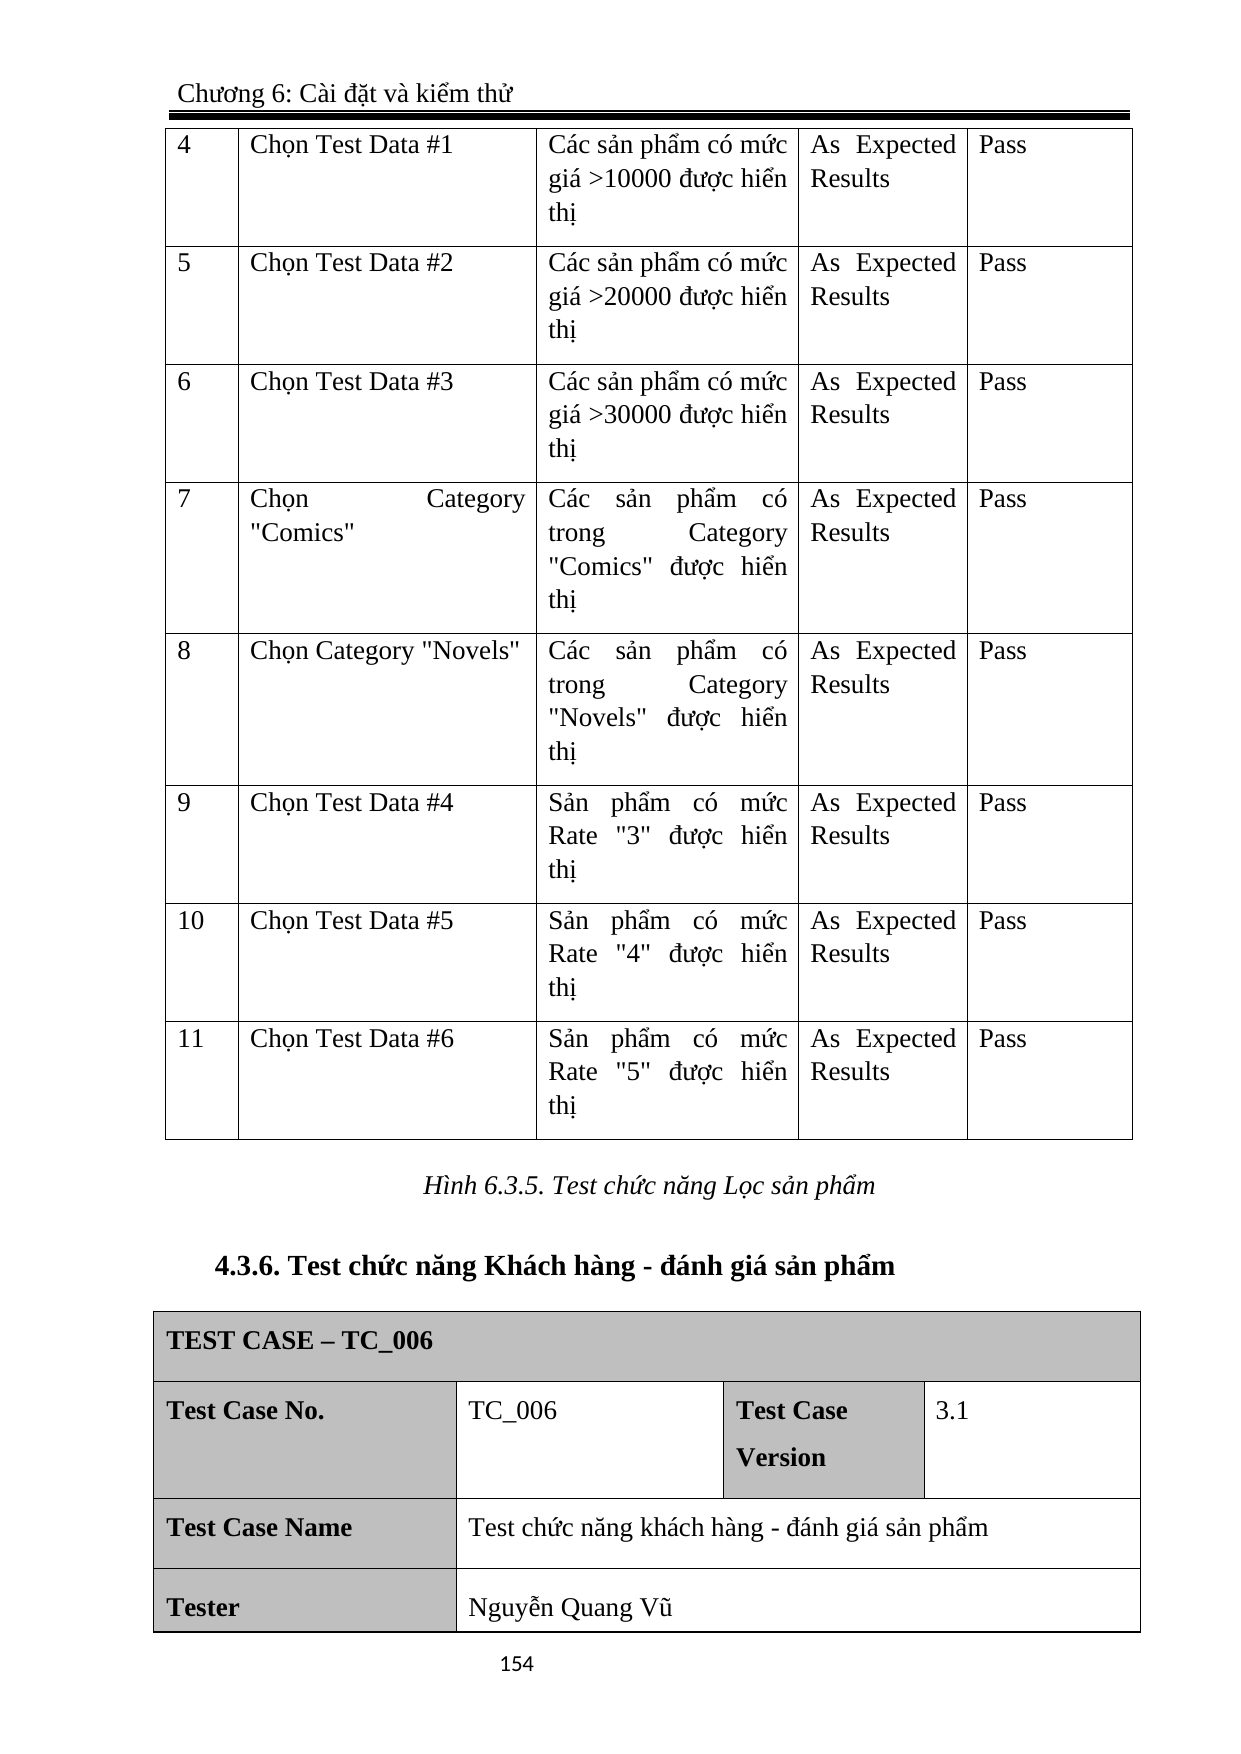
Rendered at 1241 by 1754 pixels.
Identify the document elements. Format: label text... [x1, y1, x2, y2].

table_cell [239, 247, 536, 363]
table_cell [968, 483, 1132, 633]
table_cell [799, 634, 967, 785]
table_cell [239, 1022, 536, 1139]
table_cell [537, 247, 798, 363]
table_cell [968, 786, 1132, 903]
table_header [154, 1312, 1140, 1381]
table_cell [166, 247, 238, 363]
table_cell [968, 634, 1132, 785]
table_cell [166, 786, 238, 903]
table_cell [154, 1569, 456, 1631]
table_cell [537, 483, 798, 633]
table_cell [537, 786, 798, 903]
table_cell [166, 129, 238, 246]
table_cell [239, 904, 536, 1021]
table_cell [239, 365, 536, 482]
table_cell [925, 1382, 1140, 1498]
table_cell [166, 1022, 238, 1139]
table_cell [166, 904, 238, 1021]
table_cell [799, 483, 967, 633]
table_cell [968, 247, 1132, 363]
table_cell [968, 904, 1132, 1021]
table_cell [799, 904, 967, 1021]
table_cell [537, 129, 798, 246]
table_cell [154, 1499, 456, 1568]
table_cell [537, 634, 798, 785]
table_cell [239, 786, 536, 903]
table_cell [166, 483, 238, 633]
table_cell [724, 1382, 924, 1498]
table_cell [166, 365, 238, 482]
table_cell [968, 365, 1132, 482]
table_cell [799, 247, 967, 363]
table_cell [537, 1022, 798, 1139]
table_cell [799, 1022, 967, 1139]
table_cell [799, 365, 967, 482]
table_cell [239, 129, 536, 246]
subtitle 4.3.6. Test chức năng Khách hàng - đánh giá sản phẩm [177, 1248, 1122, 1281]
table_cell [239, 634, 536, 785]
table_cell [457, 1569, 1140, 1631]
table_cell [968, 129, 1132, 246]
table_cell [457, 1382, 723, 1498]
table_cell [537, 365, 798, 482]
subtitle Hình 6.3.5. Test chức năng Lọc sản phẩm [177, 1169, 1122, 1200]
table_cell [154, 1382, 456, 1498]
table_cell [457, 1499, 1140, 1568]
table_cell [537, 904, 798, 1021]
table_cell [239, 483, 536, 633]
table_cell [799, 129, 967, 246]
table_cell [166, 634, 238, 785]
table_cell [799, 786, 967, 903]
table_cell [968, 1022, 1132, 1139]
